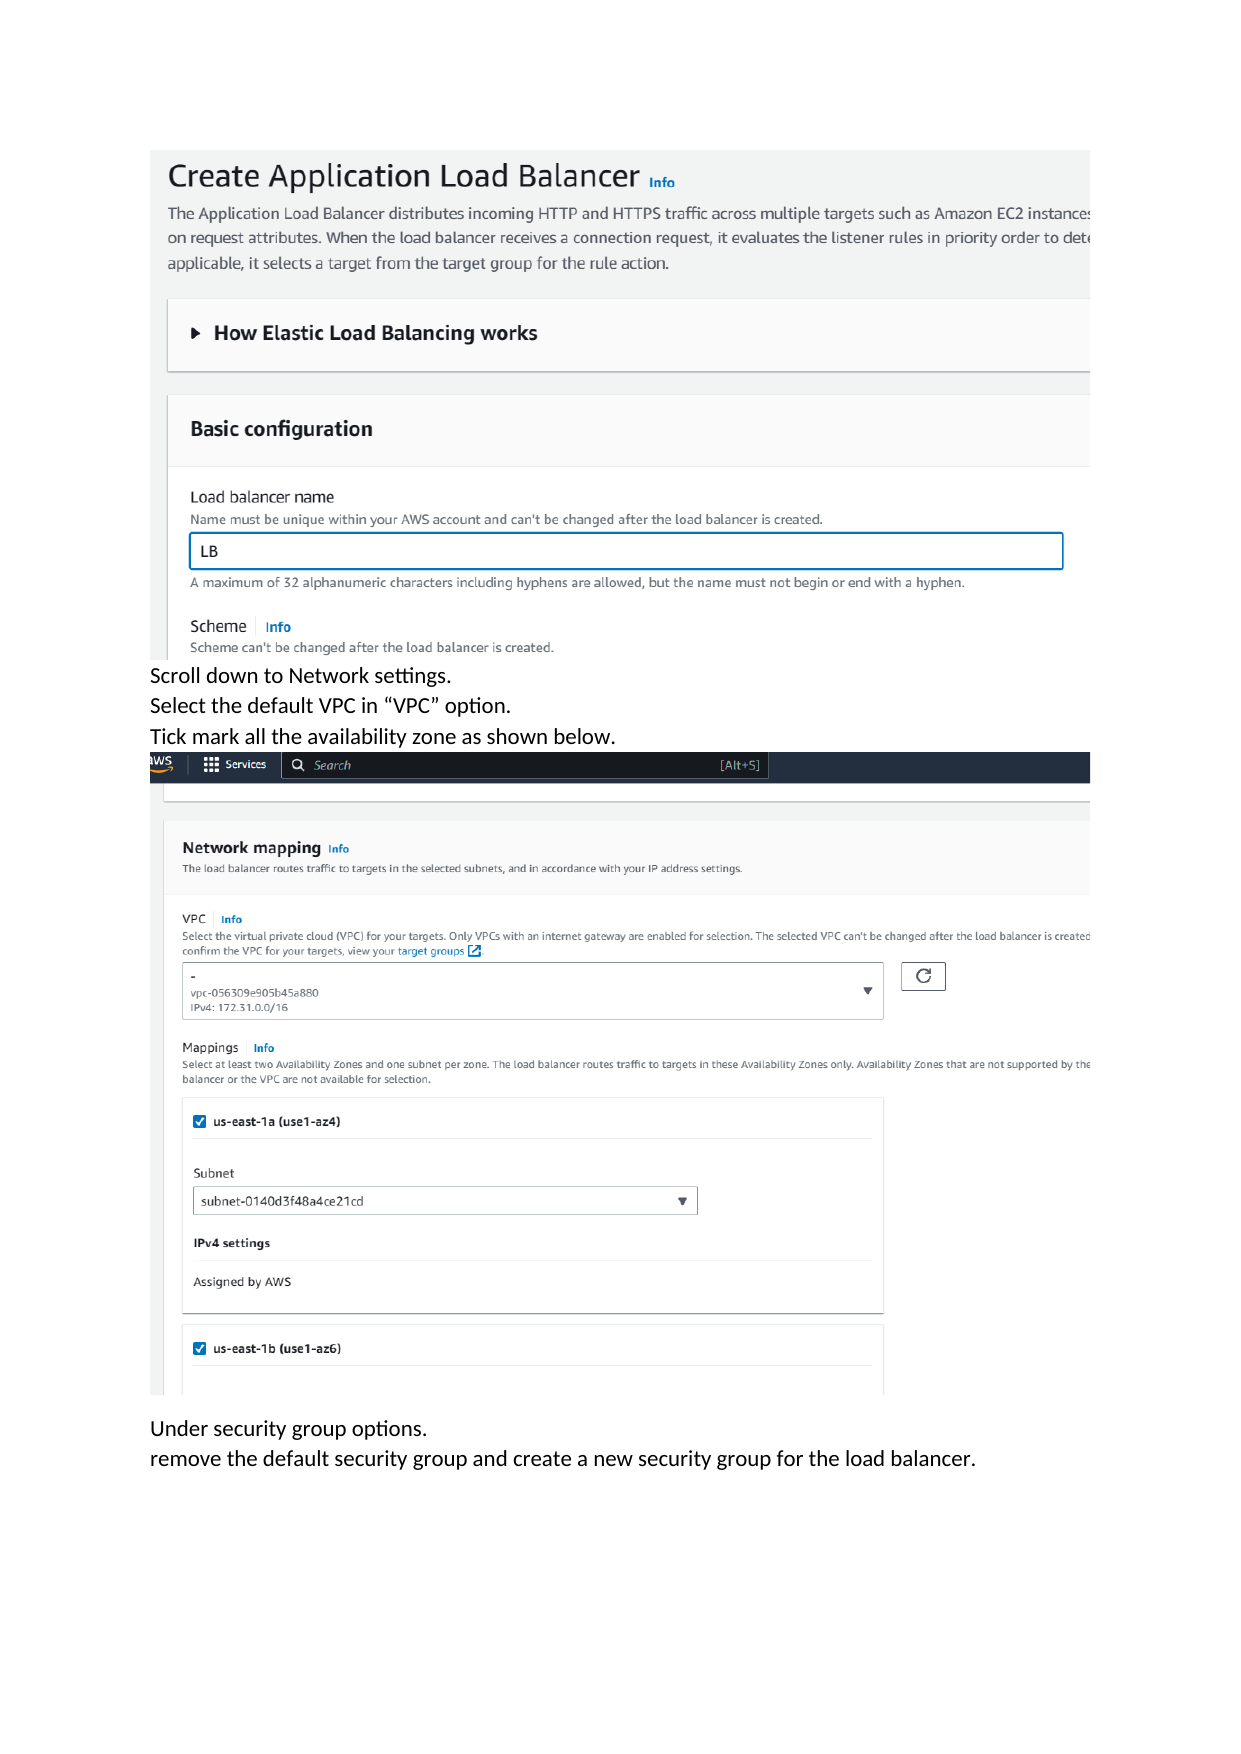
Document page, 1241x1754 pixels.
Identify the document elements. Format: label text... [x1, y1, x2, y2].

picture [150, 752, 1091, 1395]
text A new page name “create Application Load Balancer” would appear. fill in the Name field as “LB” Scroll down to Network settings. Select the default VPC in “VPC” option. Tick mark all the availability zone as shown below. [150, 660, 1090, 752]
picture [150, 150, 1091, 660]
